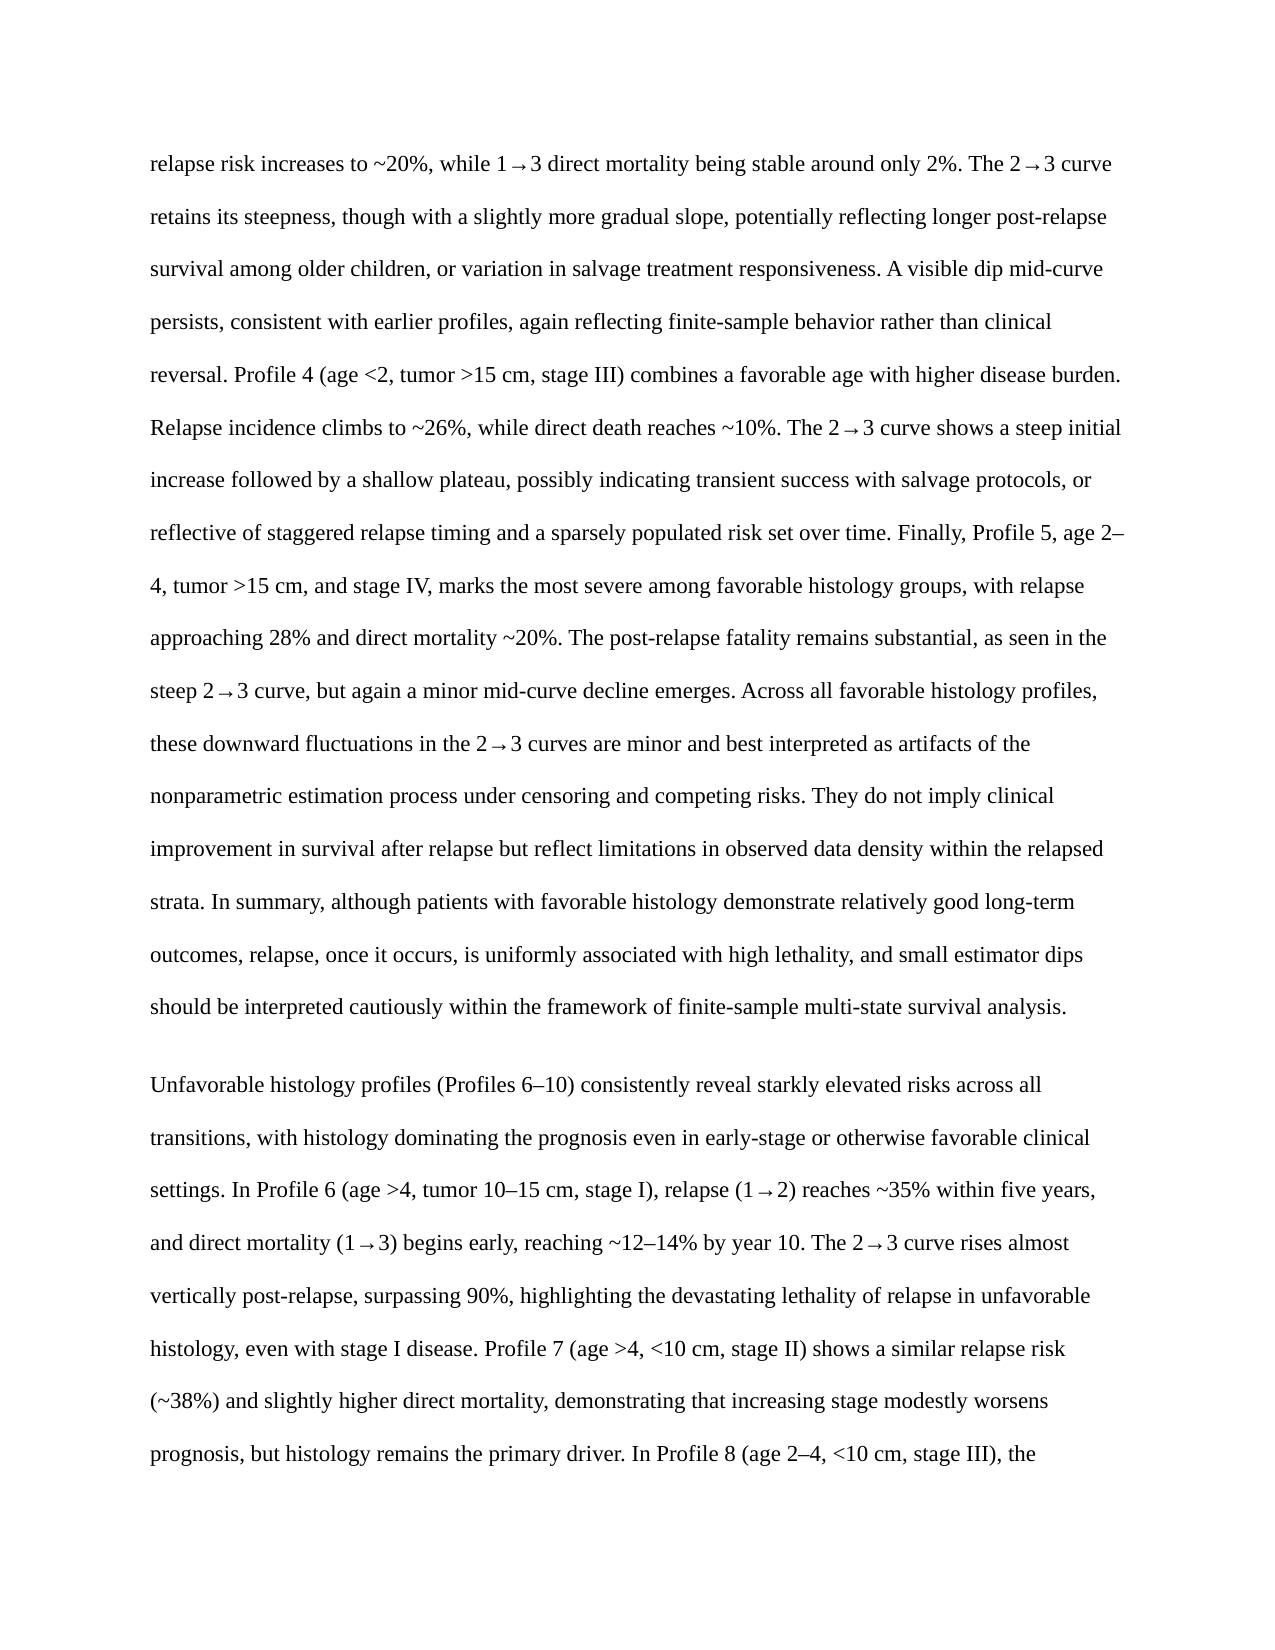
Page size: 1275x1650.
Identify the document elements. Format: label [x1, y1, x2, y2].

text [150, 1071, 1125, 1466]
text [150, 150, 1125, 1020]
